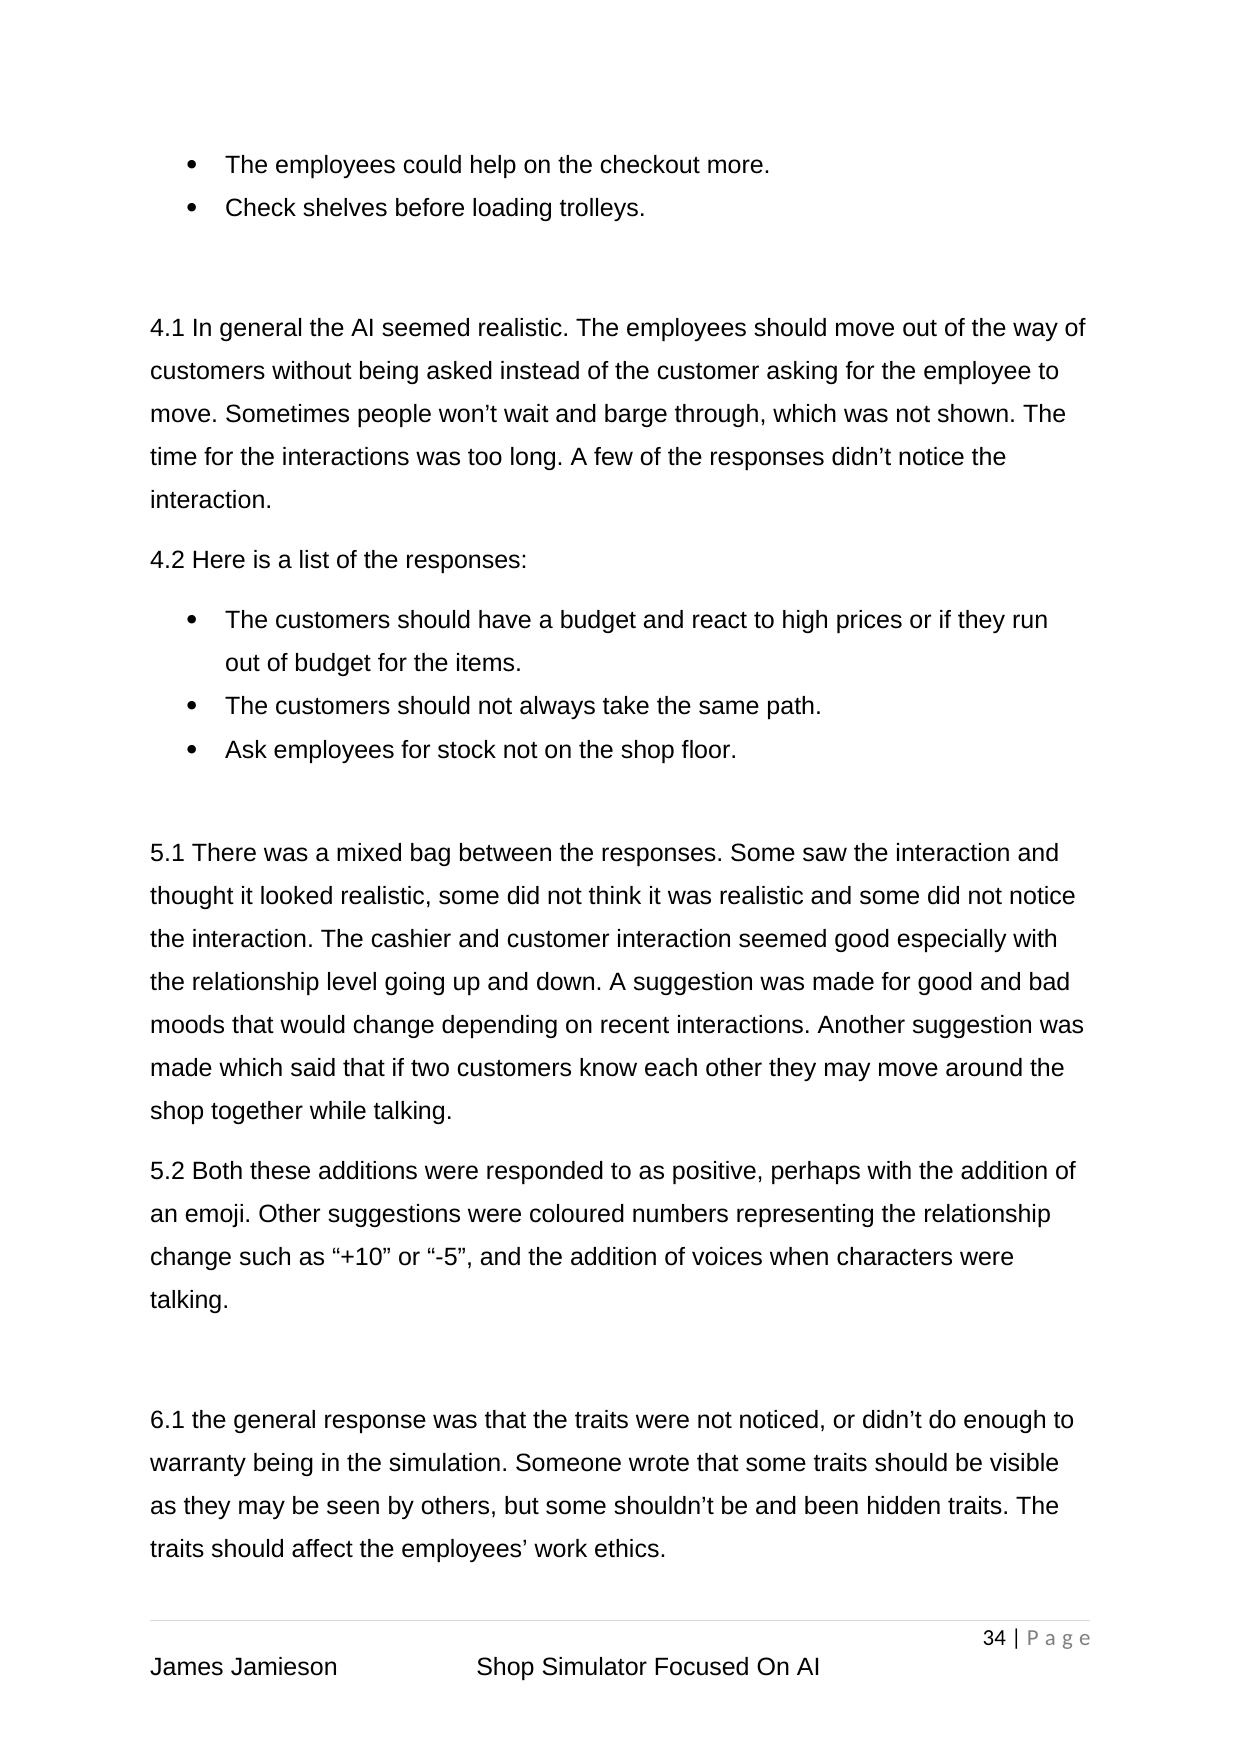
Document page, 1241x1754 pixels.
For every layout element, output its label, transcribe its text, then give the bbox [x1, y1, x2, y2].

list The customers should have a budget and react to high prices or if they run out of budget for the items. [187, 605, 1090, 677]
list The employees could help on the checkout more. [187, 150, 1090, 179]
text 5.2 Both these additions were responded to as positive, perhaps with the addition of an emoji. Other suggestions were coloured numbers representing the relationship change such as “+10” or “-5”, and the addition of voices when characters were talking. [150, 1156, 1090, 1314]
list The customers should not always take the same path. [187, 691, 1090, 720]
text 4.1 In general the AI seemed realistic. The employees should move out of the way of customers without being asked instead of the customer asking for the employee to move. Sometimes people won’t wait and barge through, which was not shown. The time for the interactions was too long. A few of the responses didn’t notice the interaction. [150, 313, 1090, 514]
list Ask employees for stock not on the shop floor. [187, 734, 1090, 763]
text 5.1 There was a mixed bag between the responses. Some saw the interaction and thought it looked realistic, some did not think it was realistic and some did not notice the interaction. The cashier and customer interaction seemed good especially with the relationship level going up and down. A suggestion was made for good and bad moods that would change depending on recent interactions. Another suggestion was made which said that if two customers know each other they may move around the shop together while talking. [150, 838, 1090, 1125]
text 4.2 Here is a list of the responses: [150, 545, 1090, 574]
text 6.1 the general response was that the traits were not noticed, or didn’t do enough to warranty being in the simulation. Someone wrote that some traits should be visible as they may be seen by others, but some shouldn’t be and been hidden traits. The traits should affect the employees’ work ethics. [150, 1405, 1090, 1563]
list Check shelves before loading trolleys. [187, 193, 1090, 222]
